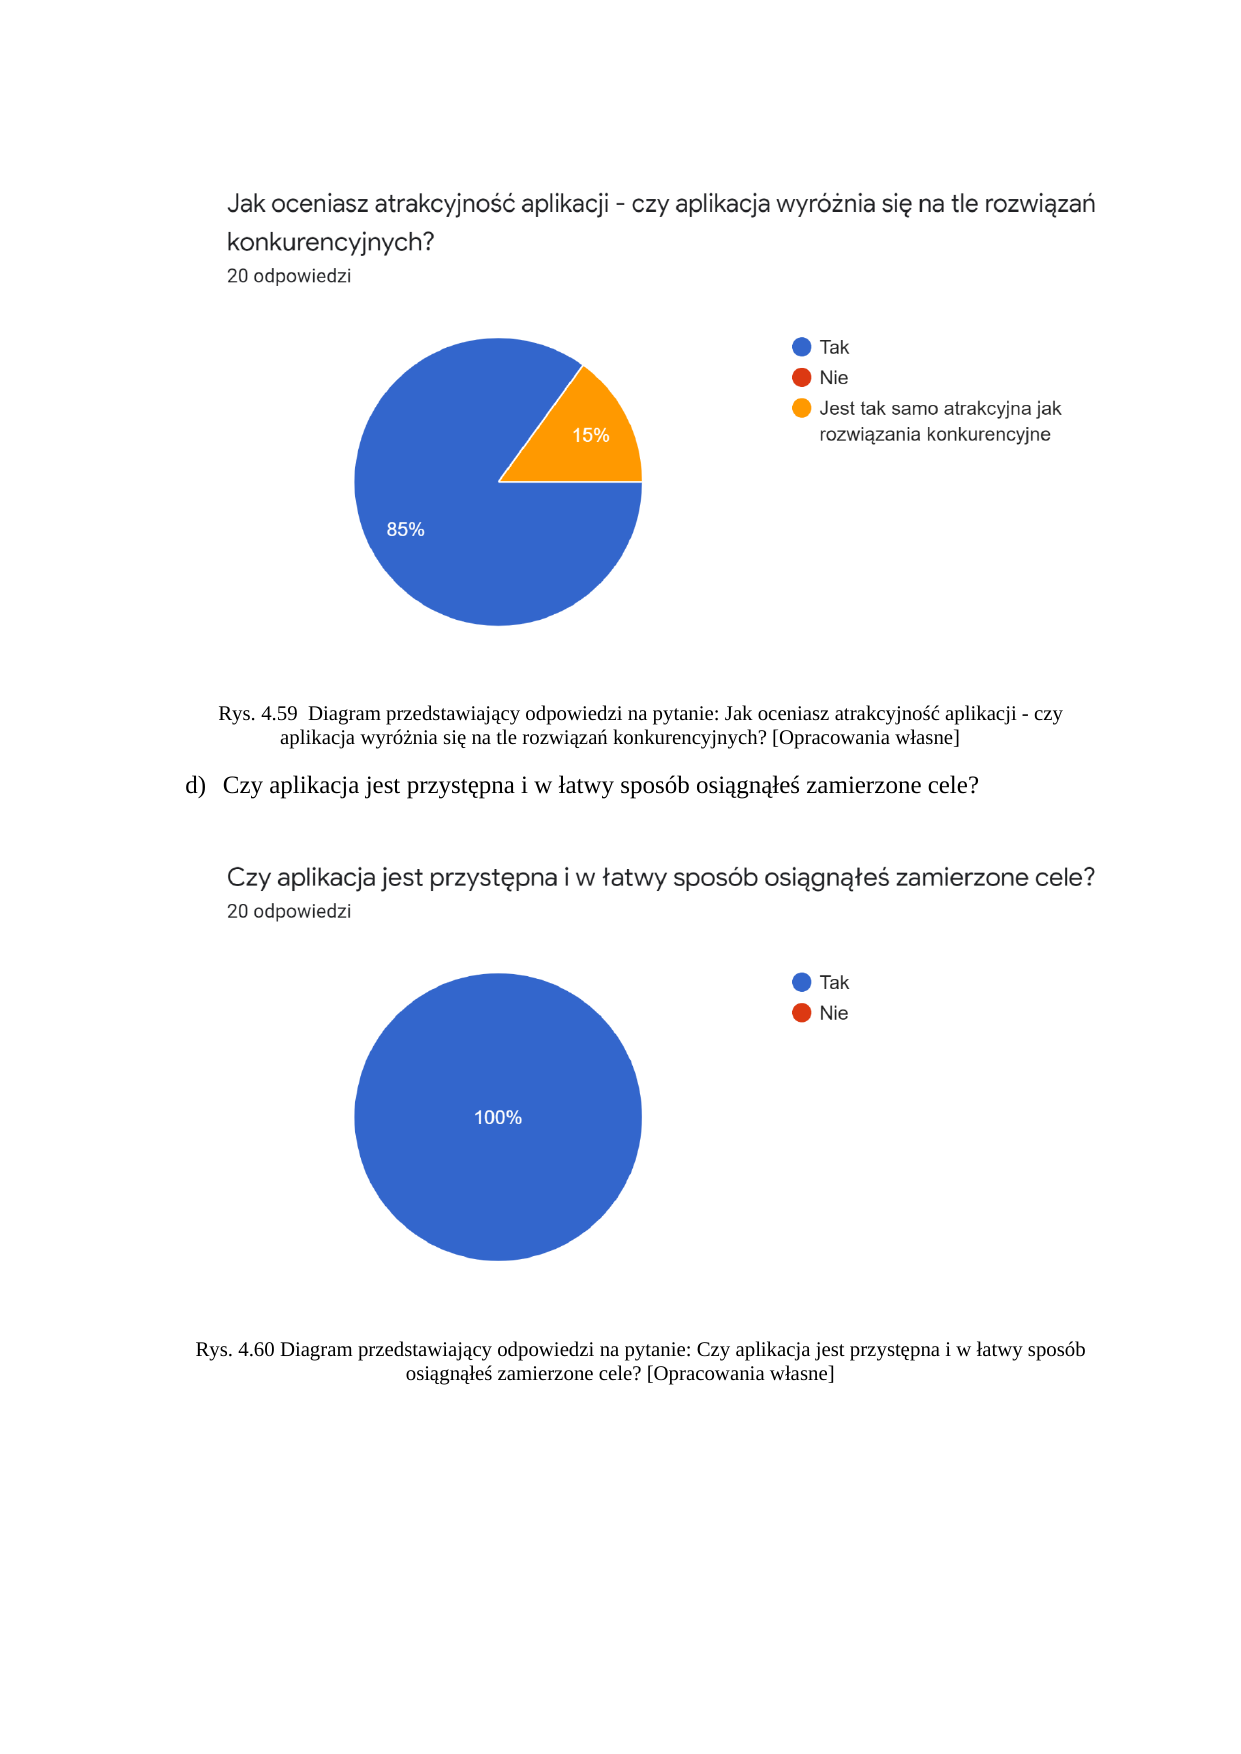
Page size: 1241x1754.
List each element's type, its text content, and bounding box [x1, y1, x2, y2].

list Czy aplikacja jest przystępna i w łatwy sposób osiągnąłeś zamierzone cele? [185, 770, 1093, 799]
picture [188, 821, 1134, 1316]
picture [188, 147, 1134, 681]
